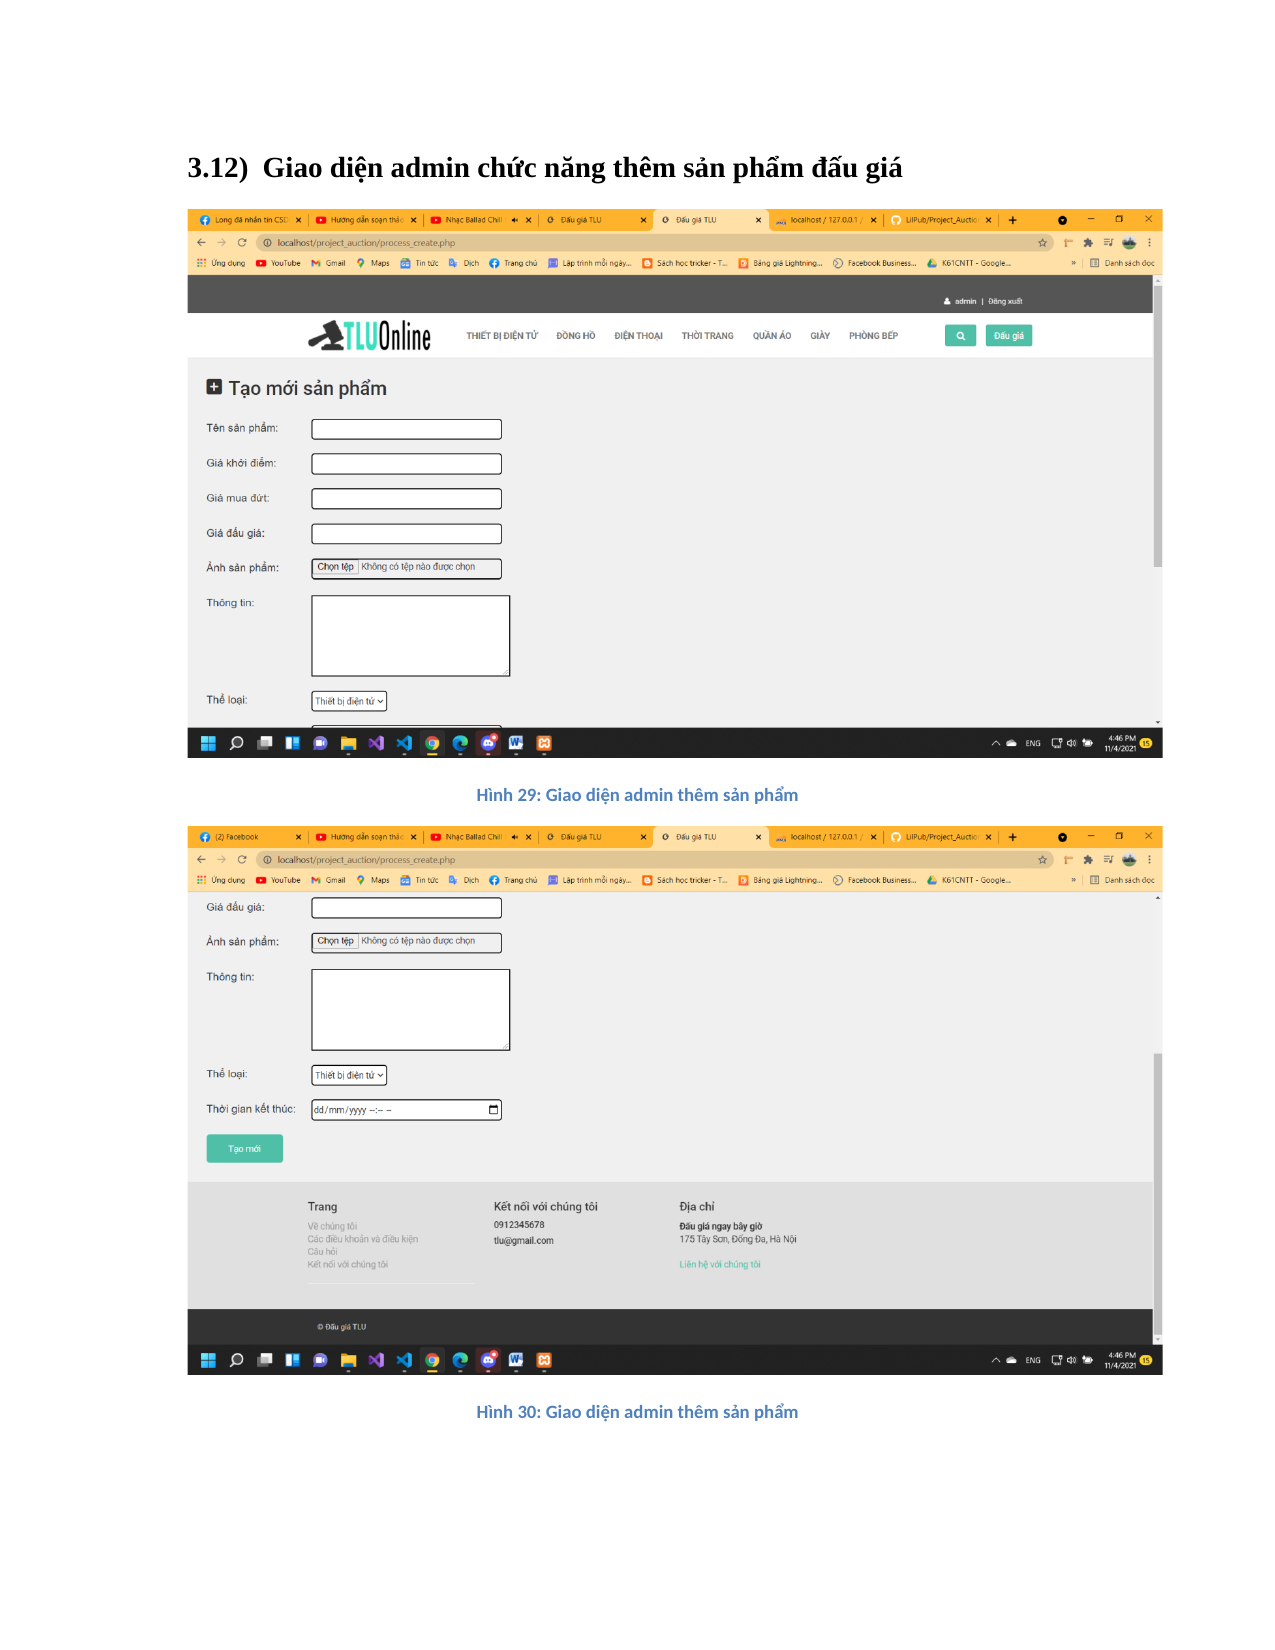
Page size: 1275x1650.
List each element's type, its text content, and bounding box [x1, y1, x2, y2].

text Hình : Giao diện admin thêm sản phẩm [150, 783, 1125, 806]
list Giao diện admin chức năng thêm sản phẩm đấu giá [187, 150, 1125, 183]
picture [187, 209, 1163, 758]
text Hình : Giao diện admin thêm sản phẩm [150, 1400, 1125, 1423]
picture [187, 826, 1163, 1375]
